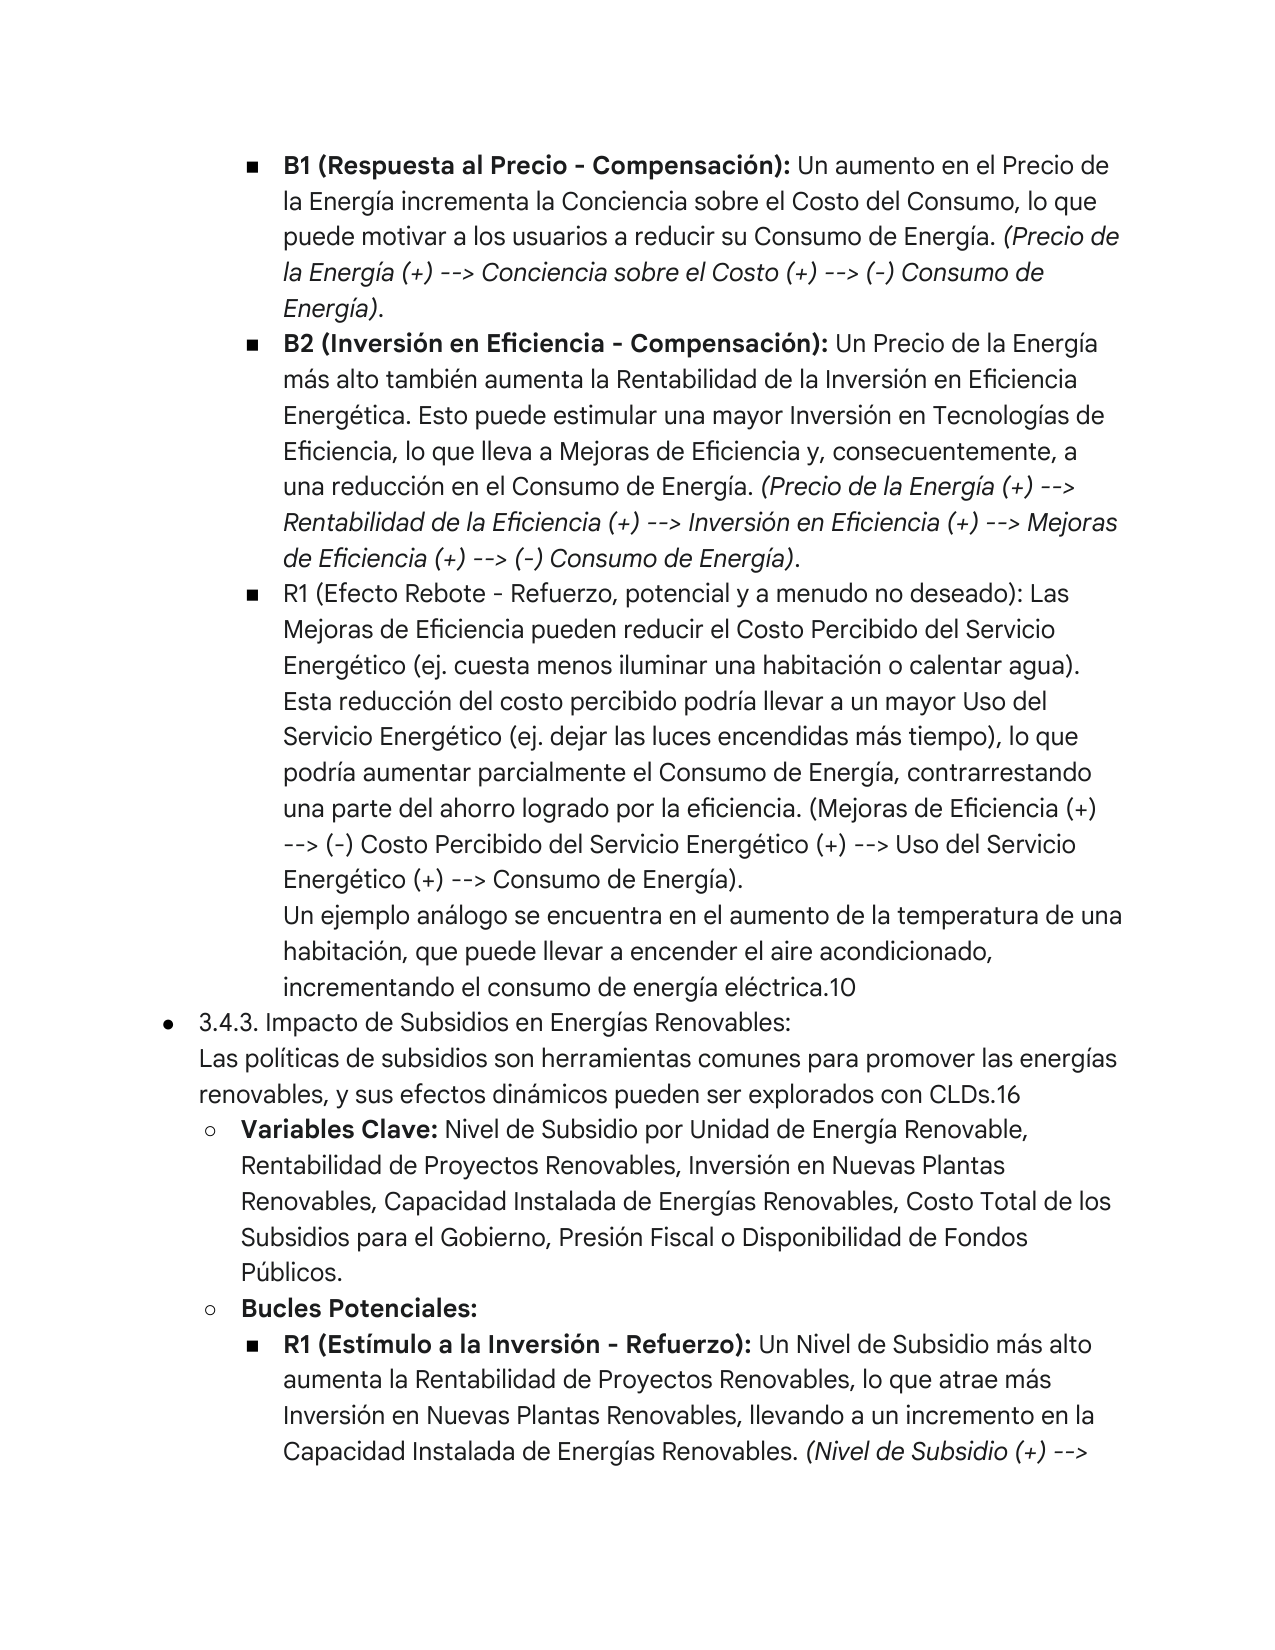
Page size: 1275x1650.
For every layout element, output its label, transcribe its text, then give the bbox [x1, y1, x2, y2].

list 3.4.3. Impacto de Subsidios en Energías Renovables: Las políticas de subsidios son herramientas comunes para promover las energías renovables, y sus efectos dinámicos pueden ser explorados con CLDs.16 [161, 1007, 1125, 1110]
list R1 (Efecto Rebote - Refuerzo, potencial y a menudo no deseado): Las Mejoras de Eficiencia pueden reducir el Costo Percibido del Servicio Energético (ej. cuesta menos iluminar una habitación o calentar agua). Esta reducción del costo percibido podría llevar a un mayor Uso del Servicio Energético (ej. dejar las luces encendidas más tiempo), lo que podría aumentar parcialmente el Consumo de Energía, contrarrestando una parte del ahorro logrado por la eficiencia. (Mejoras de Eficiencia (+) --> (-) Costo Percibido del Servicio Energético (+) --> Uso del Servicio Energético (+) --> Consumo de Energía). Un ejemplo análogo se encuentra en el aumento de la temperatura de una habitación, que puede llevar a encender el aire acondicionado, incrementando el consumo de energía eléctrica.10 [245, 579, 1125, 1003]
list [245, 1329, 1125, 1468]
list Bucles Potenciales: [203, 1293, 1125, 1325]
list B2 (Inversión en Eficiencia - Compensación): Un Precio de la Energía más alto también aumenta la Rentabilidad de la Inversión en Eficiencia Energética. Esto puede estimular una mayor Inversión en Tecnologías de Eficiencia, lo que lleva a Mejoras de Eficiencia y, consecuentemente, a una reducción en el Consumo de Energía. (Precio de la Energía (+) --> Rentabilidad de la Eficiencia (+) --> Inversión en Eficiencia (+) --> Mejoras de Eficiencia (+) --> (-) Consumo de Energía). [245, 329, 1125, 574]
list B1 (Respuesta al Precio - Compensación): Un aumento en el Precio de la Energía incrementa la Conciencia sobre el Costo del Consumo, lo que puede motivar a los usuarios a reducir su Consumo de Energía. (Precio de la Energía (+) --> Conciencia sobre el Costo (+) --> (-) Consumo de Energía). [245, 150, 1125, 324]
list Variables Clave: Nivel de Subsidio por Unidad de Energía Renovable, Rentabilidad de Proyectos Renovables, Inversión en Nuevas Plantas Renovables, Capacidad Instalada de Energías Renovables, Costo Total de los Subsidios para el Gobierno, Presión Fiscal o Disponibilidad de Fondos Públicos. [203, 1115, 1125, 1289]
